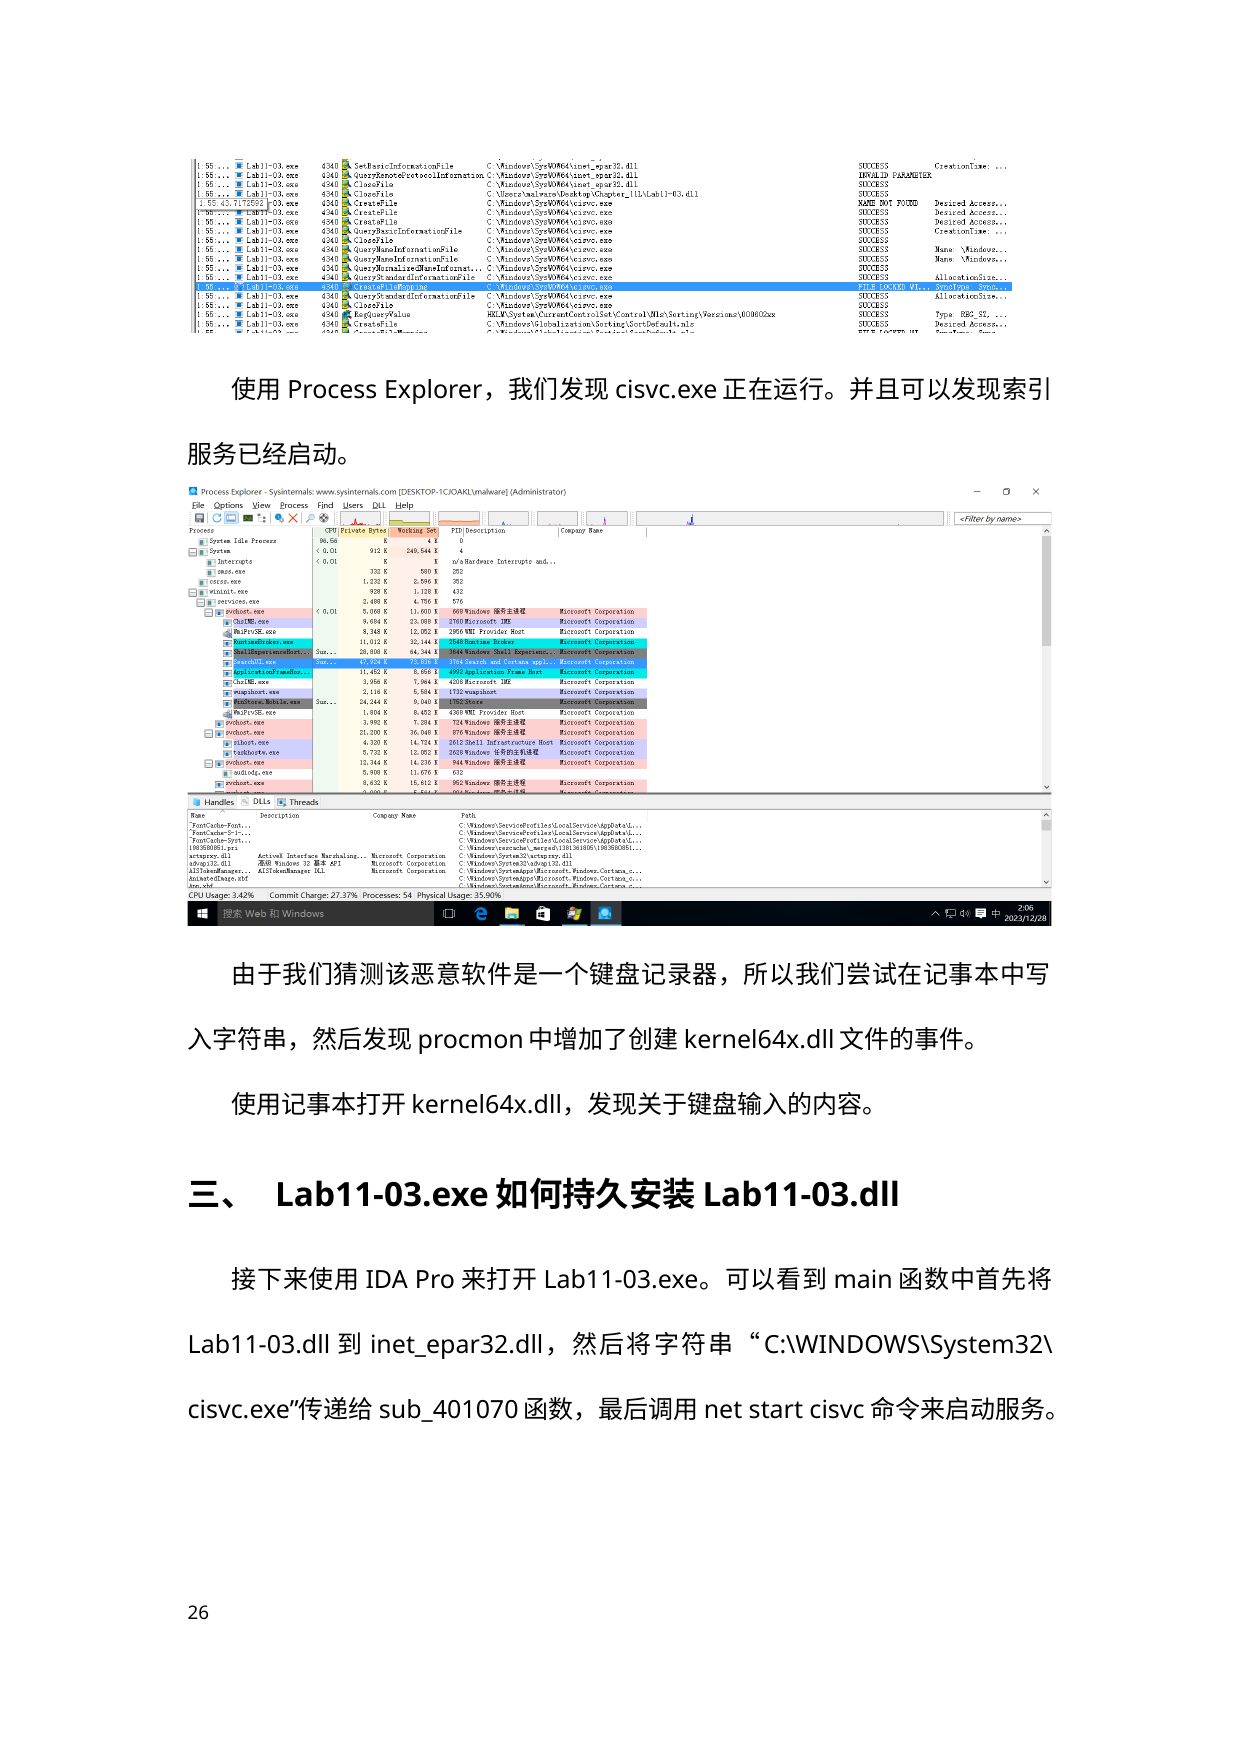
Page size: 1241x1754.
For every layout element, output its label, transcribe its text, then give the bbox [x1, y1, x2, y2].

text 接下来使用IDA Pro来打开Lab11-03.exe。可以看到main函数中首先将Lab11-03.dll到inet_epar32.dll，然后将字符串“C:\WINDOWS\System32\cisvc.exe”传递给sub_401070函数，最后调用net start cisvc命令来启动服务。 [187, 1246, 1053, 1441]
picture [187, 159, 1053, 333]
text 使用Process Explorer，我们发现cisvc.exe正在运行。并且可以发现索引服务已经启动。 [187, 355, 1053, 485]
picture [187, 484, 1052, 926]
subtitle Lab11-03.exe如何持久安装Lab11-03.dll [187, 1160, 1053, 1225]
text 使用记事本打开kernel64x.dll，发现关于键盘输入的内容。 [187, 1070, 1053, 1135]
text 由于我们猜测该恶意软件是一个键盘记录器，所以我们尝试在记事本中写入字符串，然后发现procmon中增加了创建kernel64x.dll文件的事件。 [187, 940, 1053, 1070]
